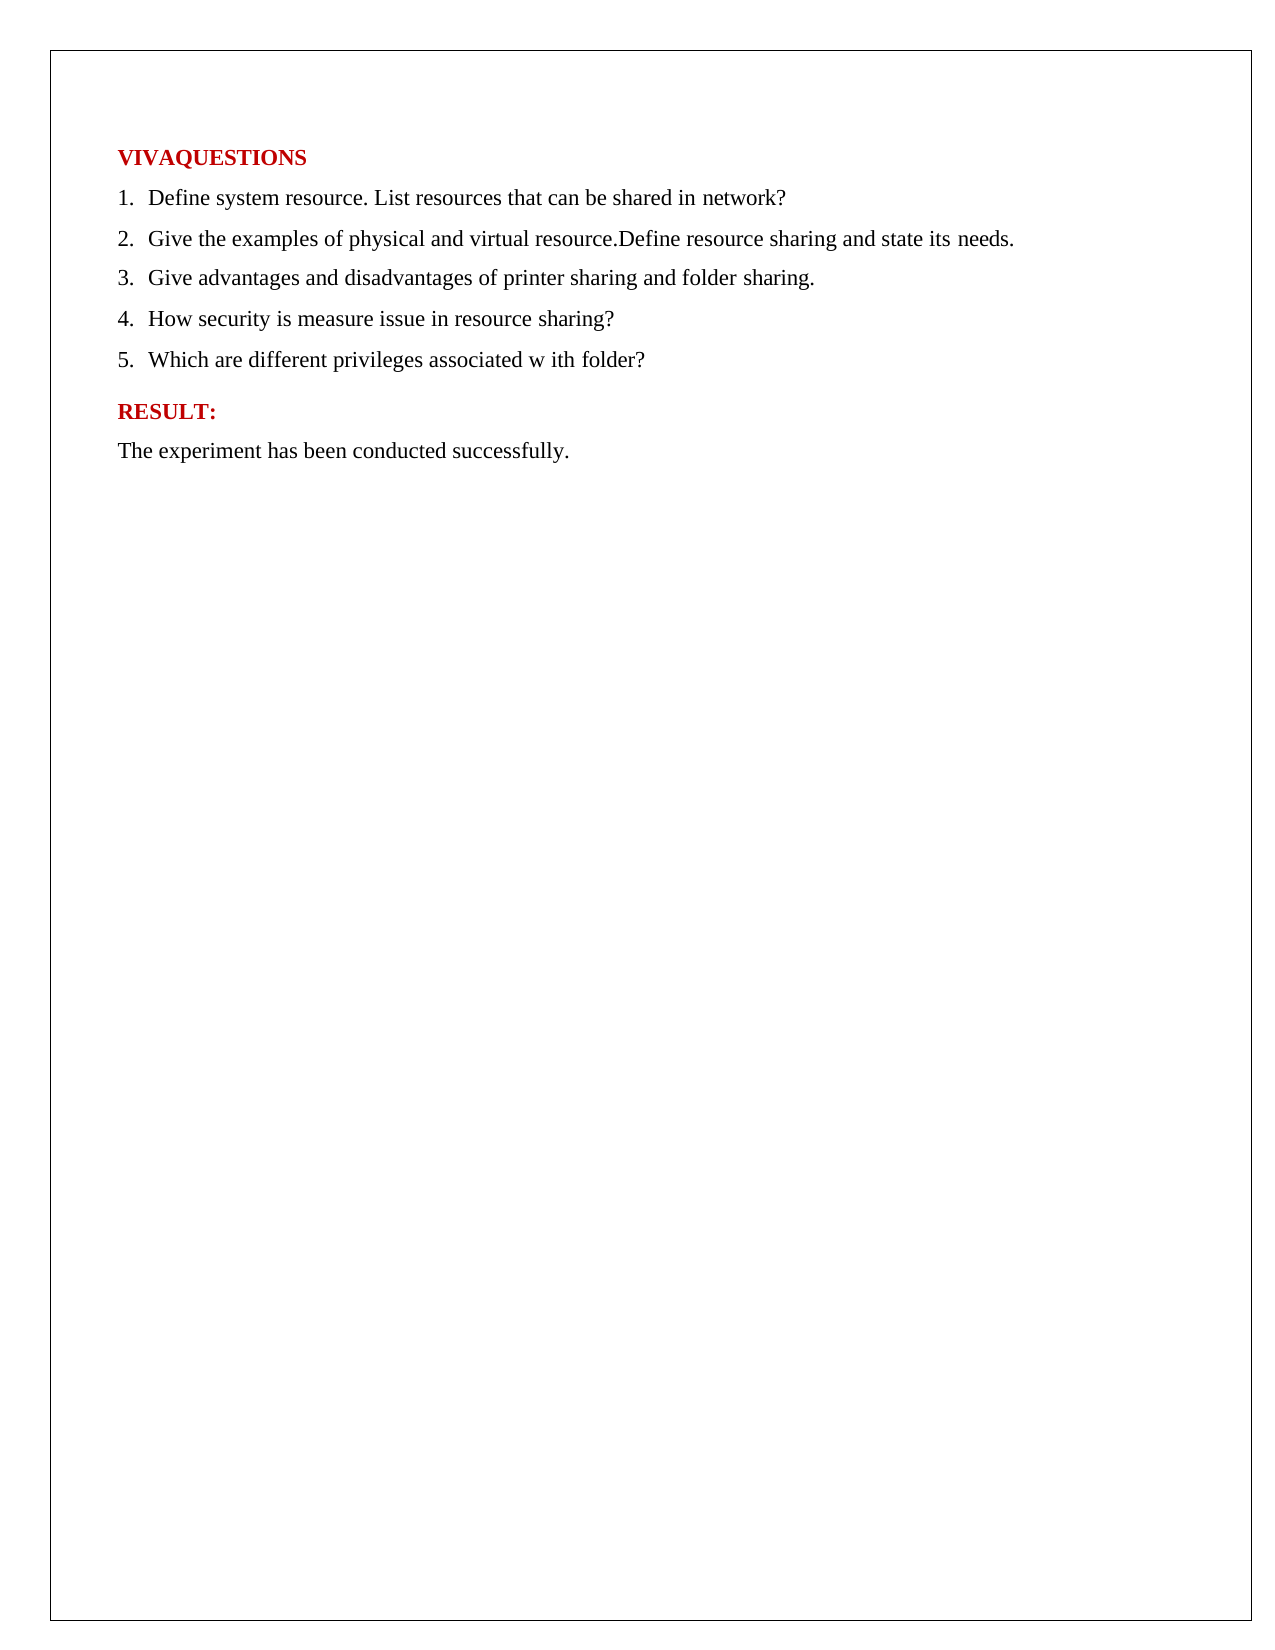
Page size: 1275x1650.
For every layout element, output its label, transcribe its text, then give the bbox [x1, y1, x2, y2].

text The experiment has been conducted successfully. [88, 437, 1189, 463]
text RESULT: [88, 398, 1189, 425]
list How security is measure issue in resource sharing? [88, 305, 1251, 331]
list Give the examples of physical and virtual resource.Define resource sharing and state its needs. [88, 225, 1211, 251]
list Give advantages and disadvantages of printer sharing and folder sharing. [88, 264, 1251, 291]
text VIVAQUESTIONS [88, 144, 1251, 170]
list Define system resource. List resources that can be shared in network? [88, 184, 1251, 210]
list Which are different privileges associated w ith folder? [88, 346, 1251, 372]
